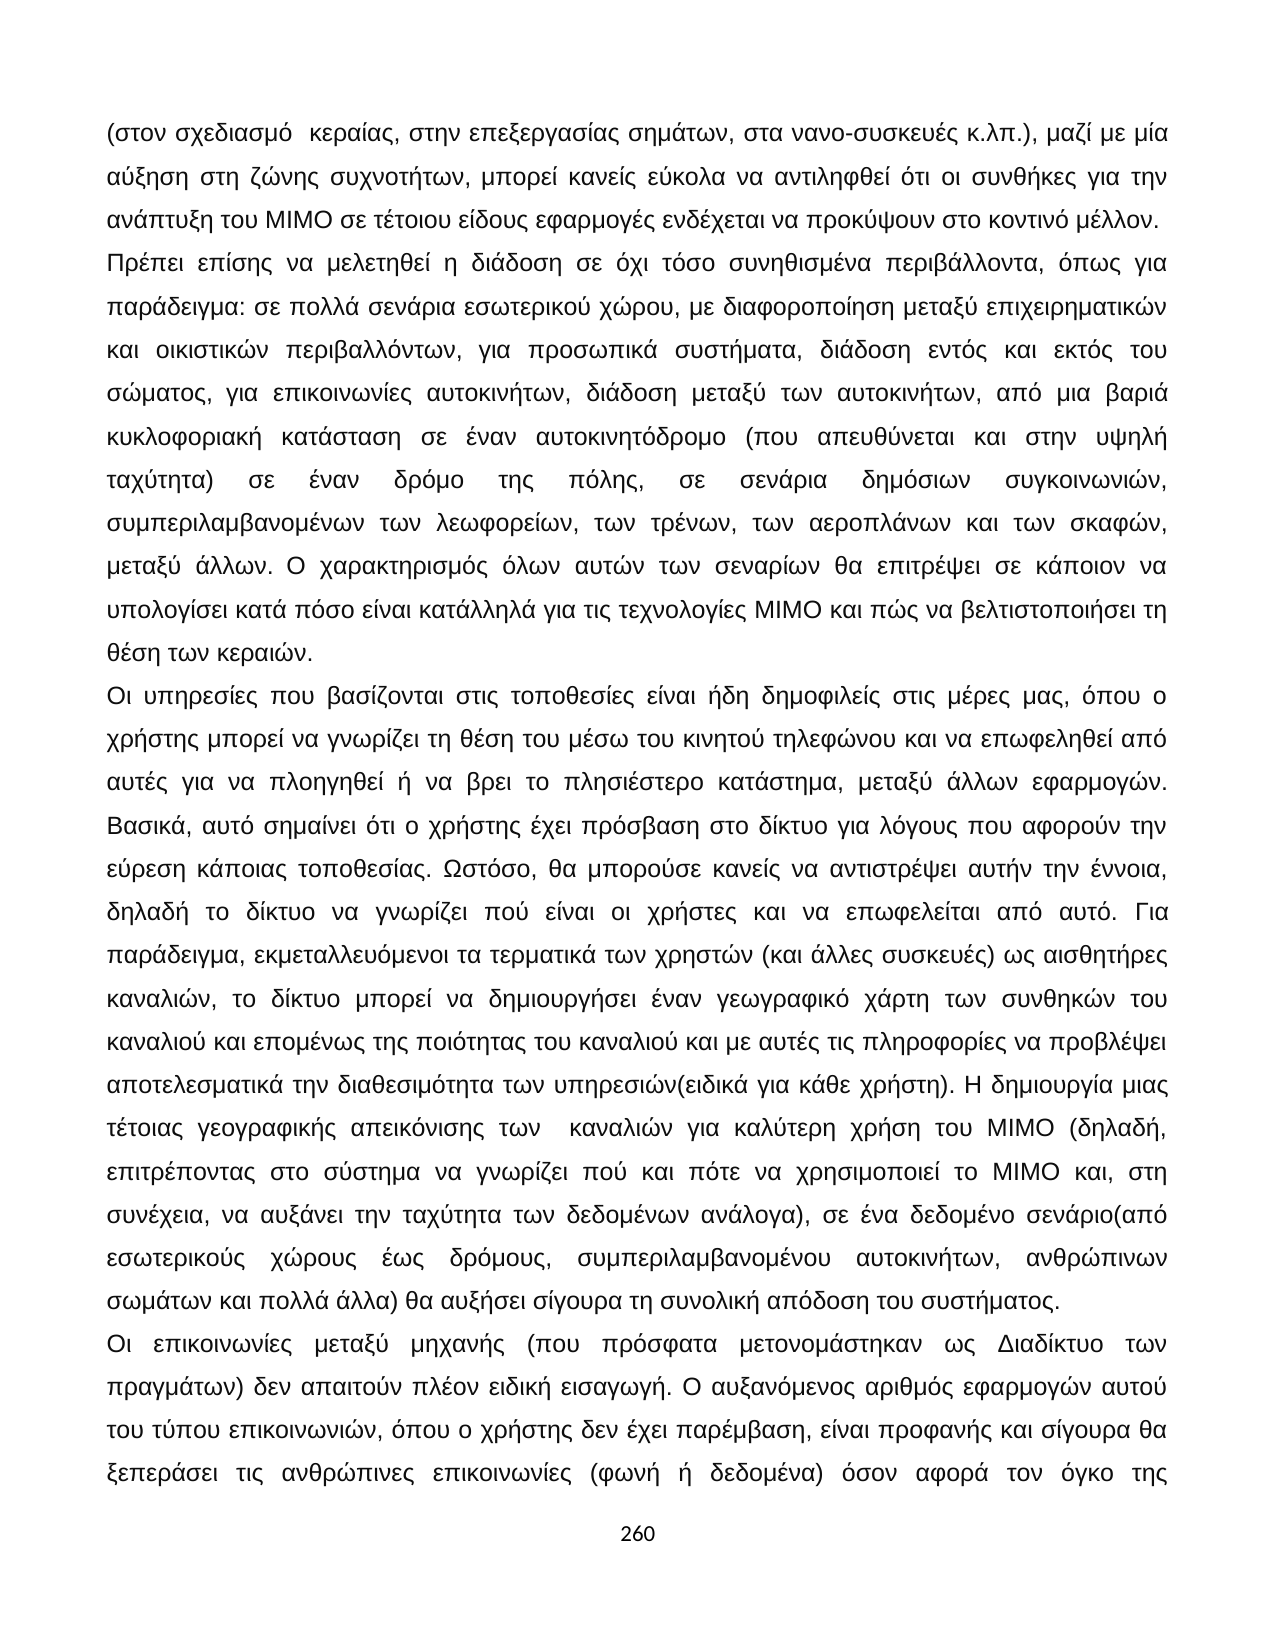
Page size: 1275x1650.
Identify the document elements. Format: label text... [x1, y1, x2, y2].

text Οι υπηρεσίες που βασίζονται στις τοποθεσίες είναι ήδη δημοφιλείς στις μέρες μας, όπου ο χρήστης μπορεί να γνωρίζει τη θέση του μέσω του κινητού τηλεφώνου και να επωφεληθεί από αυτές για να πλοηγηθεί ή να βρει το πλησιέστερο κατάστημα, μεταξύ άλλων εφαρμογών. Βασικά, αυτό σημαίνει ότι ο χρήστης έχει πρόσβαση στο δίκτυο για λόγους που αφορούν την εύρεση κάποιας τοποθεσίας. Ωστόσο, θα μπορούσε κανείς να αντιστρέψει αυτήν την έννοια, δηλαδή το δίκτυο να γνωρίζει πού είναι οι χρήστες και να επωφελείται από αυτό. Για παράδειγμα, εκμεταλλευόμενοι τα τερματικά των χρηστών (και άλλες συσκευές) ως αισθητήρες καναλιών, το δίκτυο μπορεί να δημιουργήσει έναν γεωγραφικό χάρτη των συνθηκών του καναλιού και επομένως της ποιότητας του καναλιού και με αυτές τις πληροφορίες να προβλέψει αποτελεσματικά την διαθεσιμότητα των υπηρεσιών(ειδικά για κάθε χρήστη). Η δημιουργία μιας τέτοιας γεογραφικής απεικόνισης των καναλιών για καλύτερη χρήση του MIMO (δηλαδή, επιτρέποντας στο σύστημα να γνωρίζει πού και πότε να χρησιμοποιεί το MIMO και, στη συνέχεια, να αυξάνει την ταχύτητα των δεδομένων ανάλογα), σε ένα δεδομένο σενάριο(από εσωτερικούς χώρους έως δρόμους, συμπεριλαμβανομένου αυτοκινήτων, ανθρώπινων σωμάτων και πολλά άλλα) θα αυξήσει σίγουρα τη συνολική απόδοση του συστήματος. [106, 681, 1169, 1314]
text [106, 118, 1169, 234]
text Πρέπει επίσης να μελετηθεί η διάδοση σε όχι τόσο συνηθισμένα περιβάλλοντα, όπως για παράδειγμα: σε πολλά σενάρια εσωτερικού χώρου, με διαφοροποίηση μεταξύ επιχειρηματικών και οικιστικών περιβαλλόντων, για προσωπικά συστήματα, διάδοση εντός και εκτός του σώματος, για επικοινωνίες αυτοκινήτων, διάδοση μεταξύ των αυτοκινήτων, από μια βαριά κυκλοφοριακή κατάσταση σε έναν αυτοκινητόδρομο (που απευθύνεται και στην υψηλή ταχύτητα) σε έναν δρόμο της πόλης, σε σενάρια δημόσιων συγκοινωνιών, συμπεριλαμβανομένων των λεωφορείων, των τρένων, των αεροπλάνων και των σκαφών, μεταξύ άλλων. Ο χαρακτηρισμός όλων αυτών των σεναρίων θα επιτρέψει σε κάποιον να υπολογίσει κατά πόσο είναι κατάλληλά για τις τεχνολογίες MIMO και πώς να βελτιστοποιήσει τη θέση των κεραιών. [106, 248, 1169, 666]
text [106, 1329, 1169, 1487]
